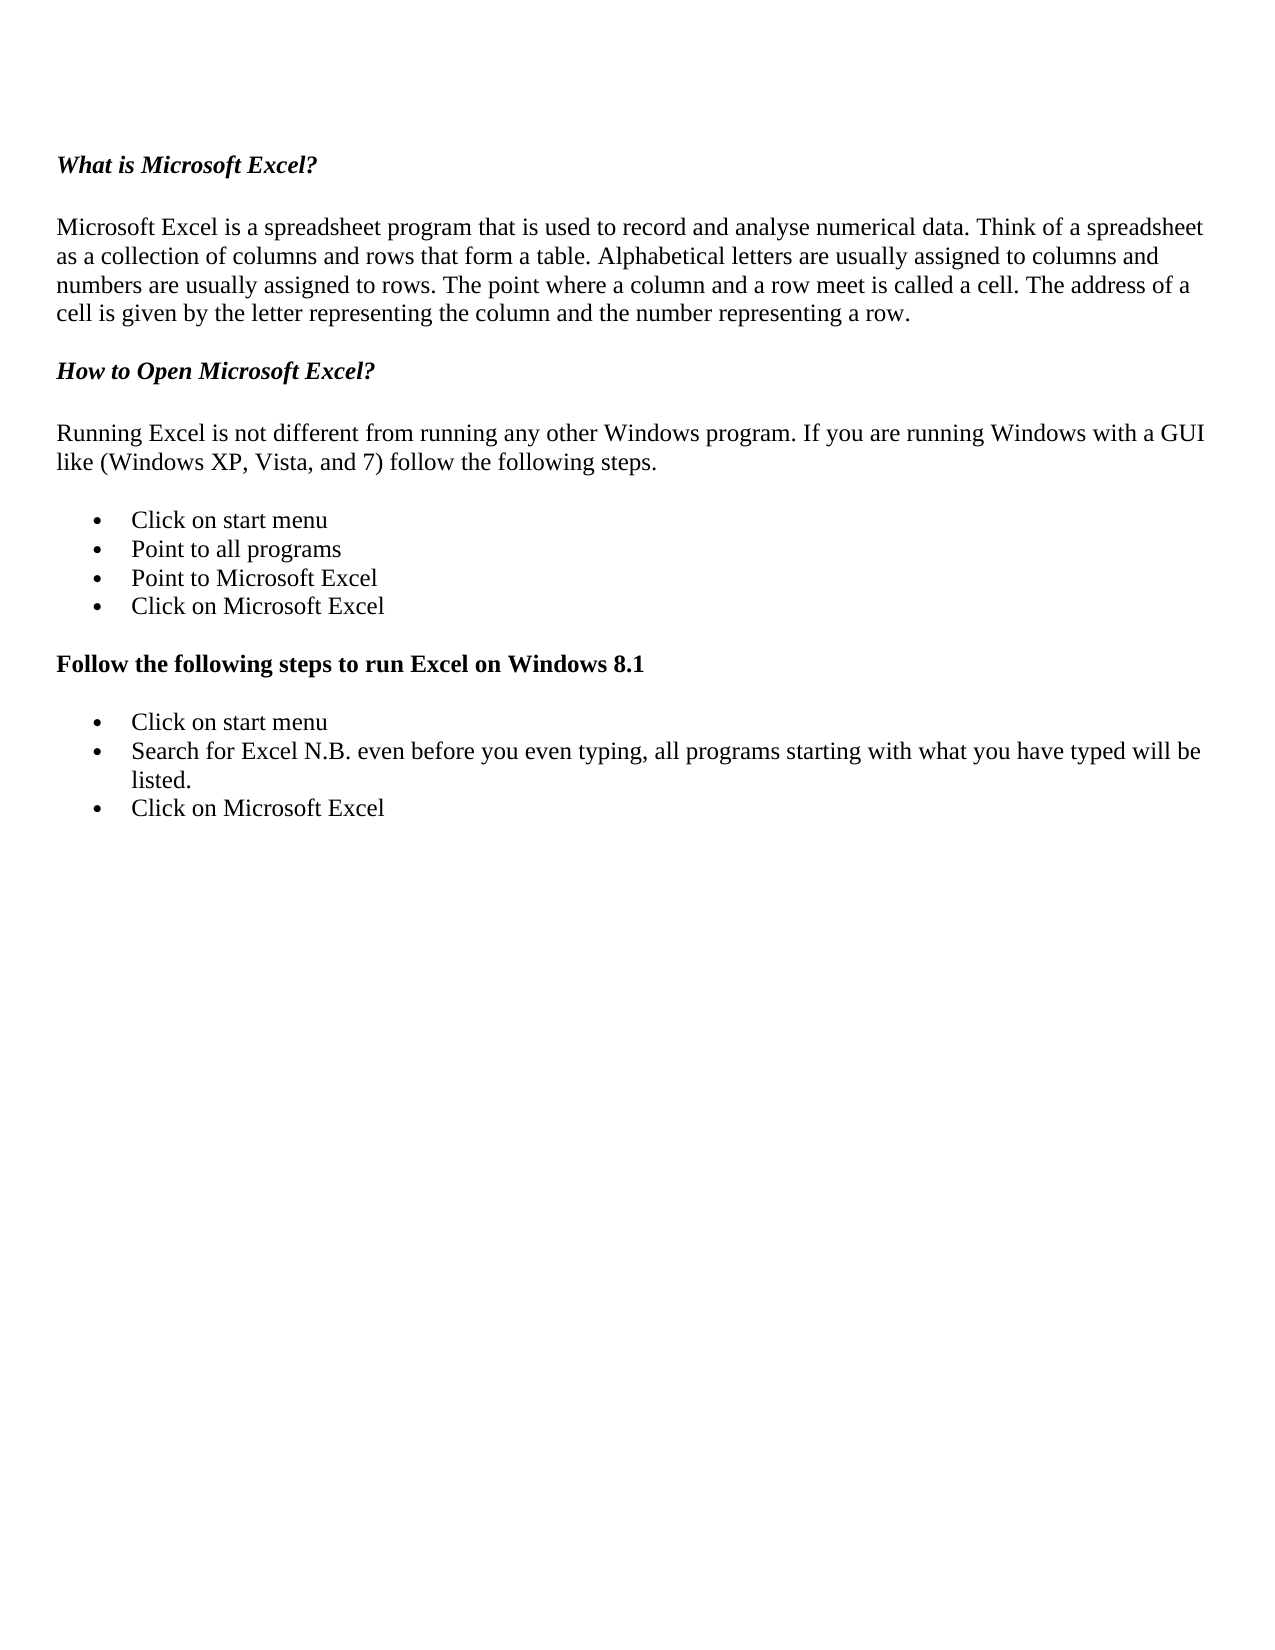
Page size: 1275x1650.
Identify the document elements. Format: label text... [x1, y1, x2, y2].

text Microsoft Excel is a spreadsheet program that is used to record and analyse numerical data. Think of a spreadsheet as a collection of columns and rows that form a table. Alphabetical letters are usually assigned to columns and numbers are usually assigned to rows. The point where a column and a row meet is called a cell. The address of a cell is given by the letter representing the column and the number representing a row. [56, 212, 1219, 327]
list Click on Microsoft Excel [94, 591, 1219, 620]
list Click on start menu [94, 505, 1219, 534]
text Running Excel is not different from running any other Windows program. If you are running Windows with a GUI like (Windows XP, Vista, and 7) follow the following steps. [56, 418, 1219, 476]
list Click on start menu [94, 707, 1219, 736]
subtitle What is Microsoft Excel? [56, 150, 1219, 179]
text Follow the following steps to run Excel on Windows 8.1 [56, 649, 1219, 678]
subtitle How to Open Microsoft Excel? [56, 356, 1219, 385]
list Search for Excel N.B. even before you even typing, all programs starting with what you have typed will be listed. [94, 736, 1219, 793]
list Click on Microsoft Excel [94, 793, 1219, 822]
list Point to Microsoft Excel [94, 563, 1219, 591]
list Point to all programs [94, 534, 1219, 563]
